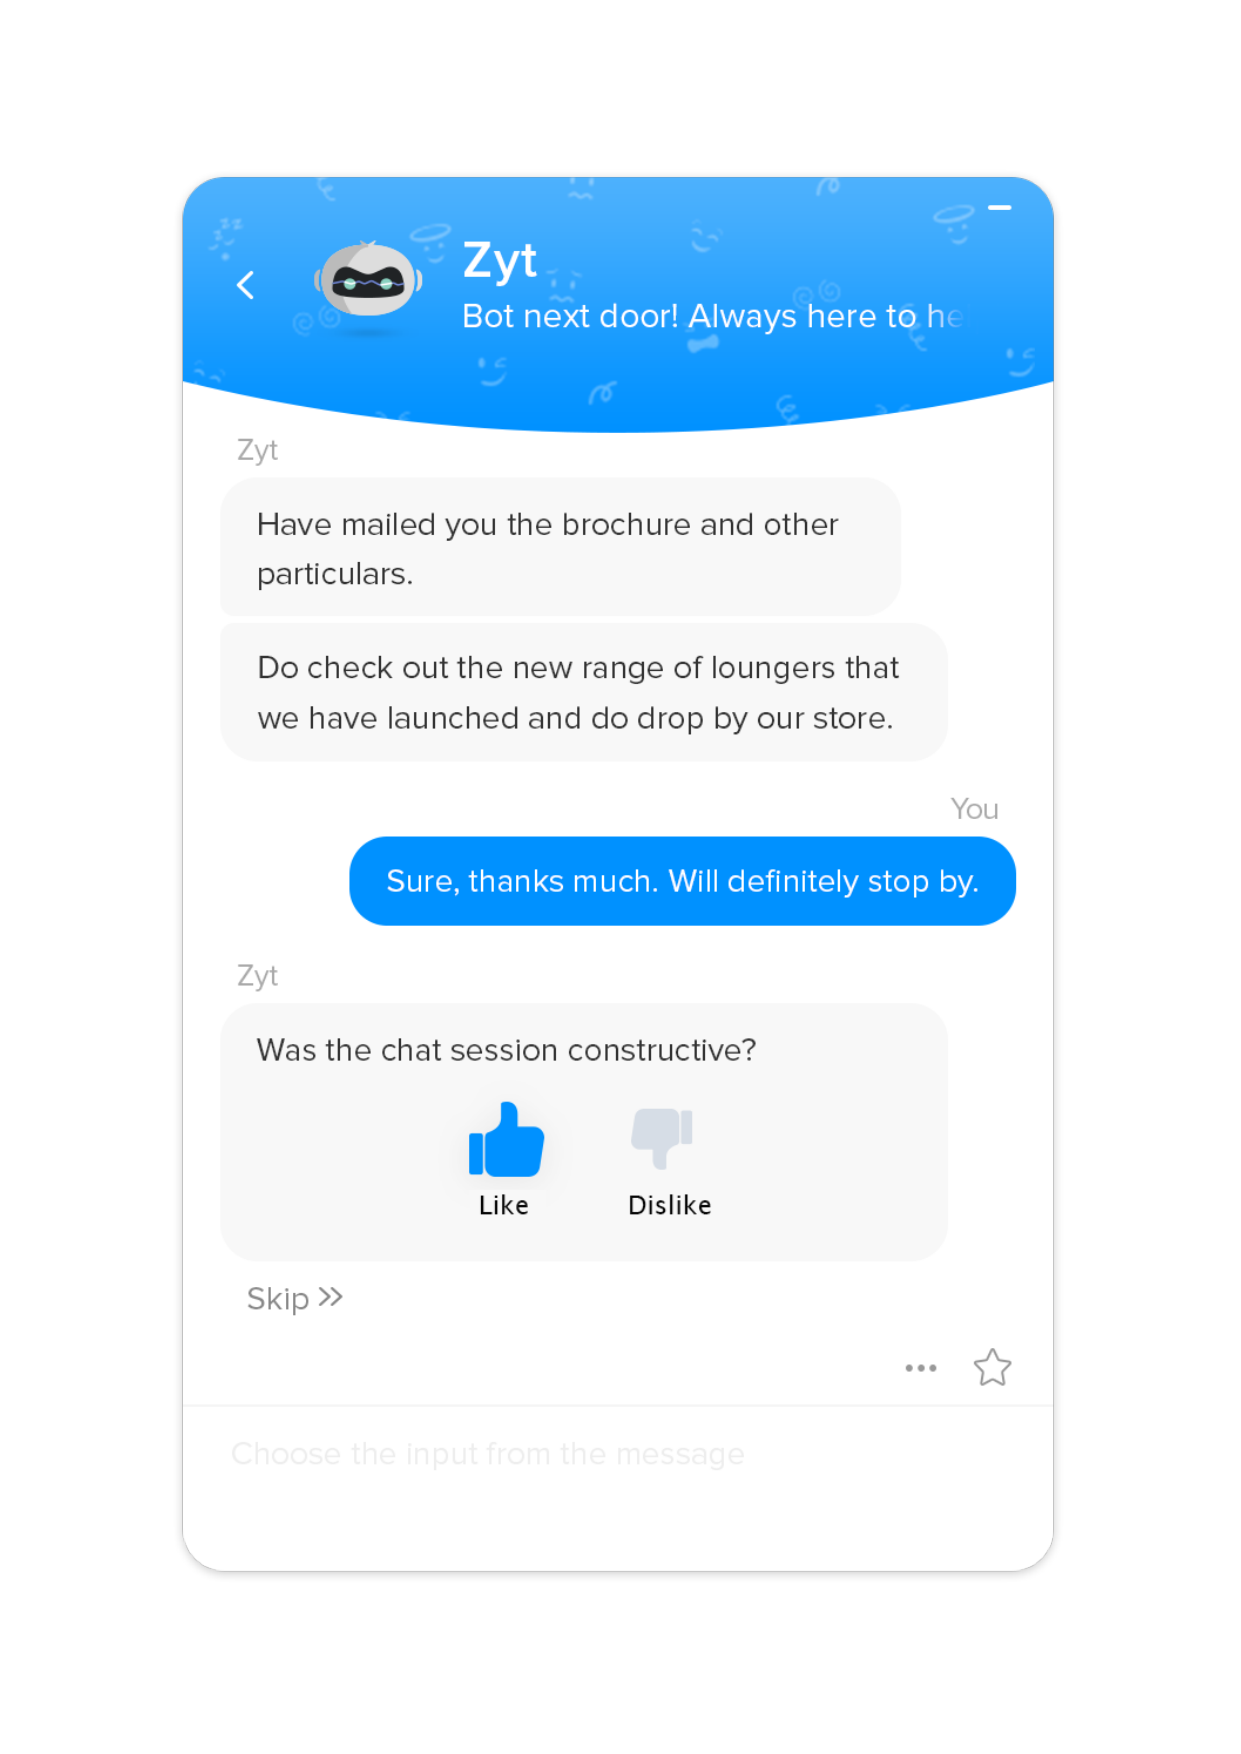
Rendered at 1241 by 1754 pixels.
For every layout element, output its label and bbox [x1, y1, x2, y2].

picture [150, 150, 1088, 1604]
